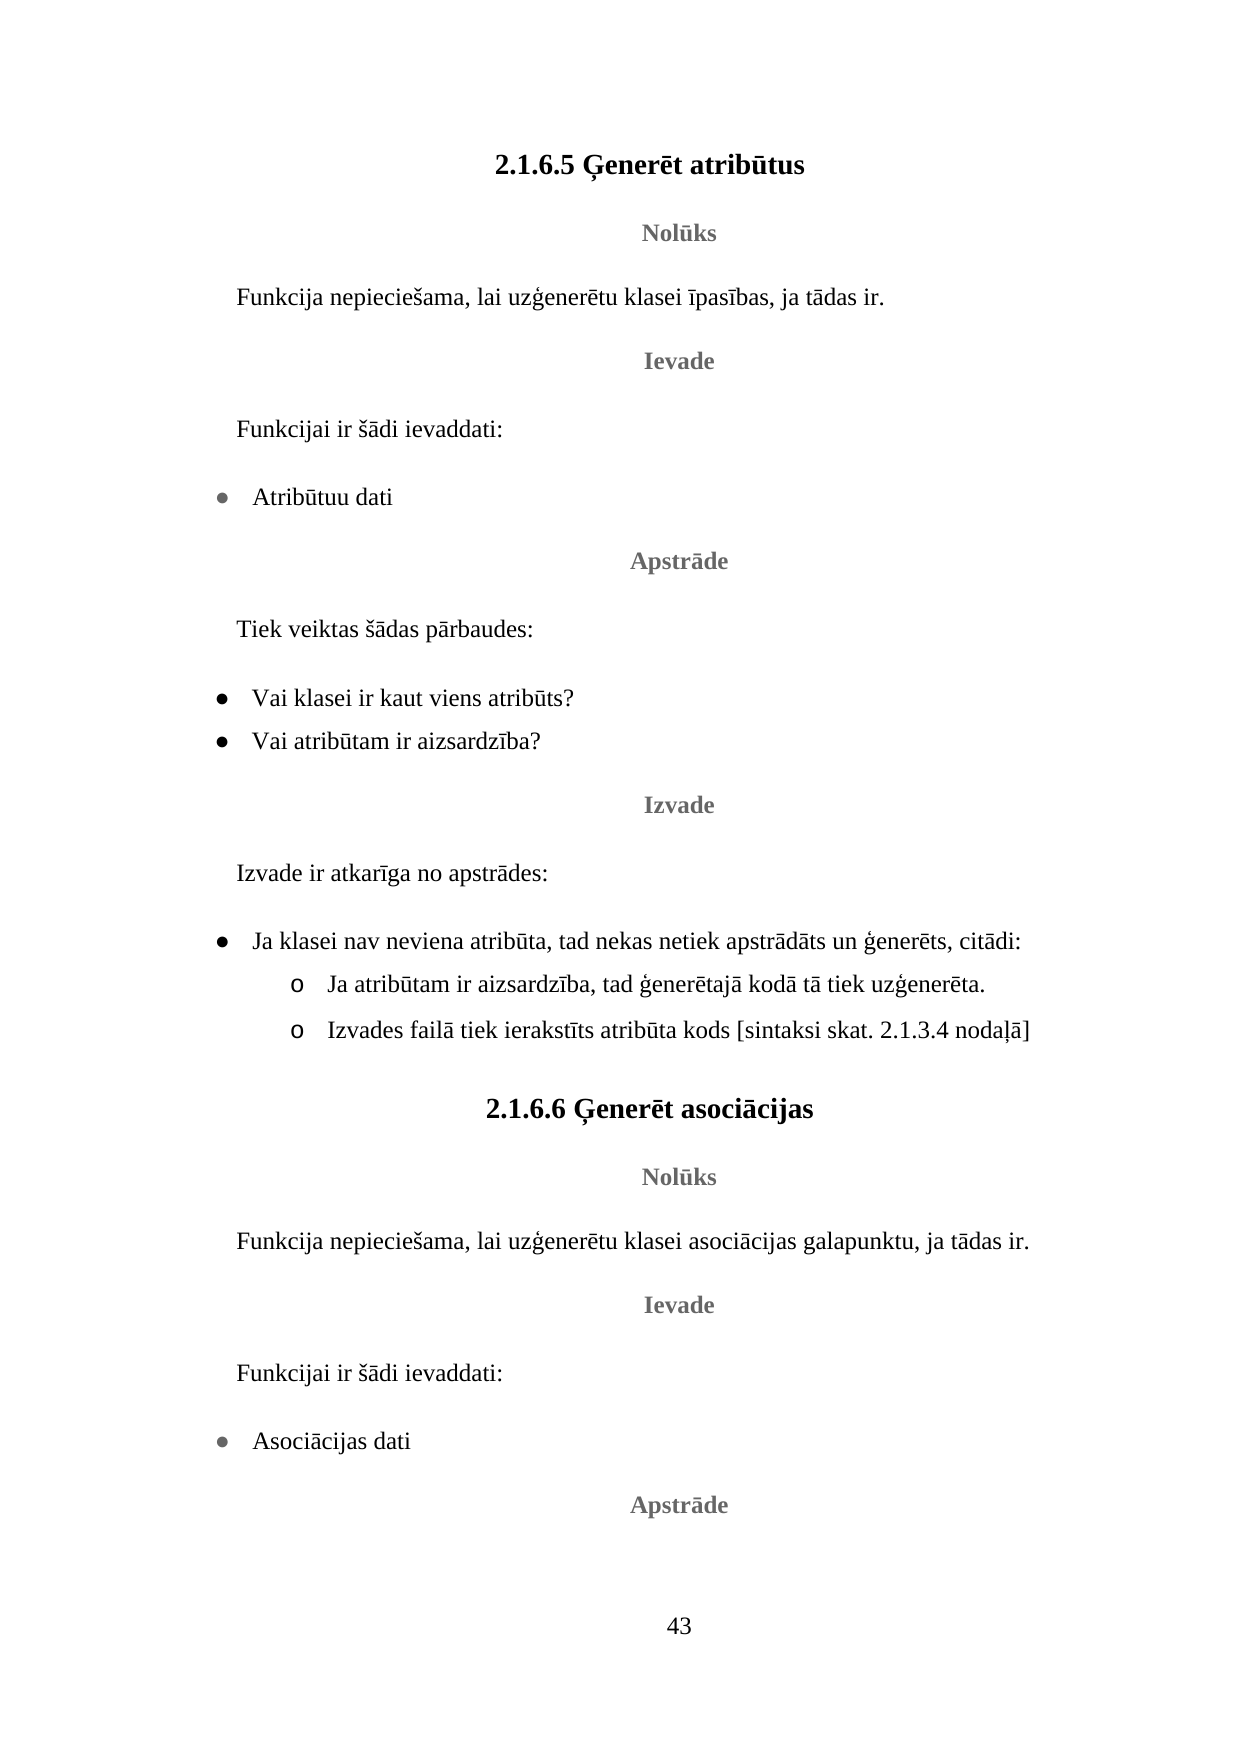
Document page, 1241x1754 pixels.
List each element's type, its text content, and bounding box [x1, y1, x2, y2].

list Vai klasei ir kaut viens atribūts? [214, 683, 1122, 711]
list Asociācijas dati [214, 1426, 1122, 1455]
subtitle 2.1.6.5 Ģenerēt atribūtus [177, 147, 1122, 181]
text Izvade [177, 790, 1122, 818]
text Funkcijai ir šādi ievaddati: [177, 414, 1122, 443]
text Apstrāde [177, 546, 1122, 575]
text Nolūks [177, 1162, 1122, 1191]
list Izvades failā tiek ierakstīts atribūta kods [sintaksi skat. 2.1.3.4 nodaļā] [289, 1015, 1122, 1046]
list Ja klasei nav neviena atribūta, tad nekas netiek apstrādāts un ģenerēts, citādi: [214, 926, 1122, 955]
text Funkcijai ir šādi ievaddati: [177, 1358, 1122, 1387]
text Ievade [177, 346, 1122, 375]
list Atribūtuu dati [214, 482, 1122, 511]
subtitle 2.1.6.6 Ģenerēt asociācijas [177, 1091, 1122, 1124]
text Funkcija nepieciešama, lai uzģenerētu klasei asociācijas galapunktu, ja tādas ir. [177, 1226, 1122, 1255]
list Ja atribūtam ir aizsardzība, tad ģenerētajā kodā tā tiek uzģenerēta. [289, 969, 1122, 1000]
text Funkcija nepieciešama, lai uzģenerētu klasei īpasības, ja tādas ir. [177, 282, 1122, 311]
text Ievade [177, 1290, 1122, 1319]
text Apstrāde [177, 1490, 1122, 1519]
text Nolūks [177, 218, 1122, 247]
text Tiek veiktas šādas pārbaudes: [177, 614, 1122, 643]
text Izvade ir atkarīga no apstrādes: [177, 858, 1122, 887]
list Vai atribūtam ir aizsardzība? [214, 726, 1122, 754]
